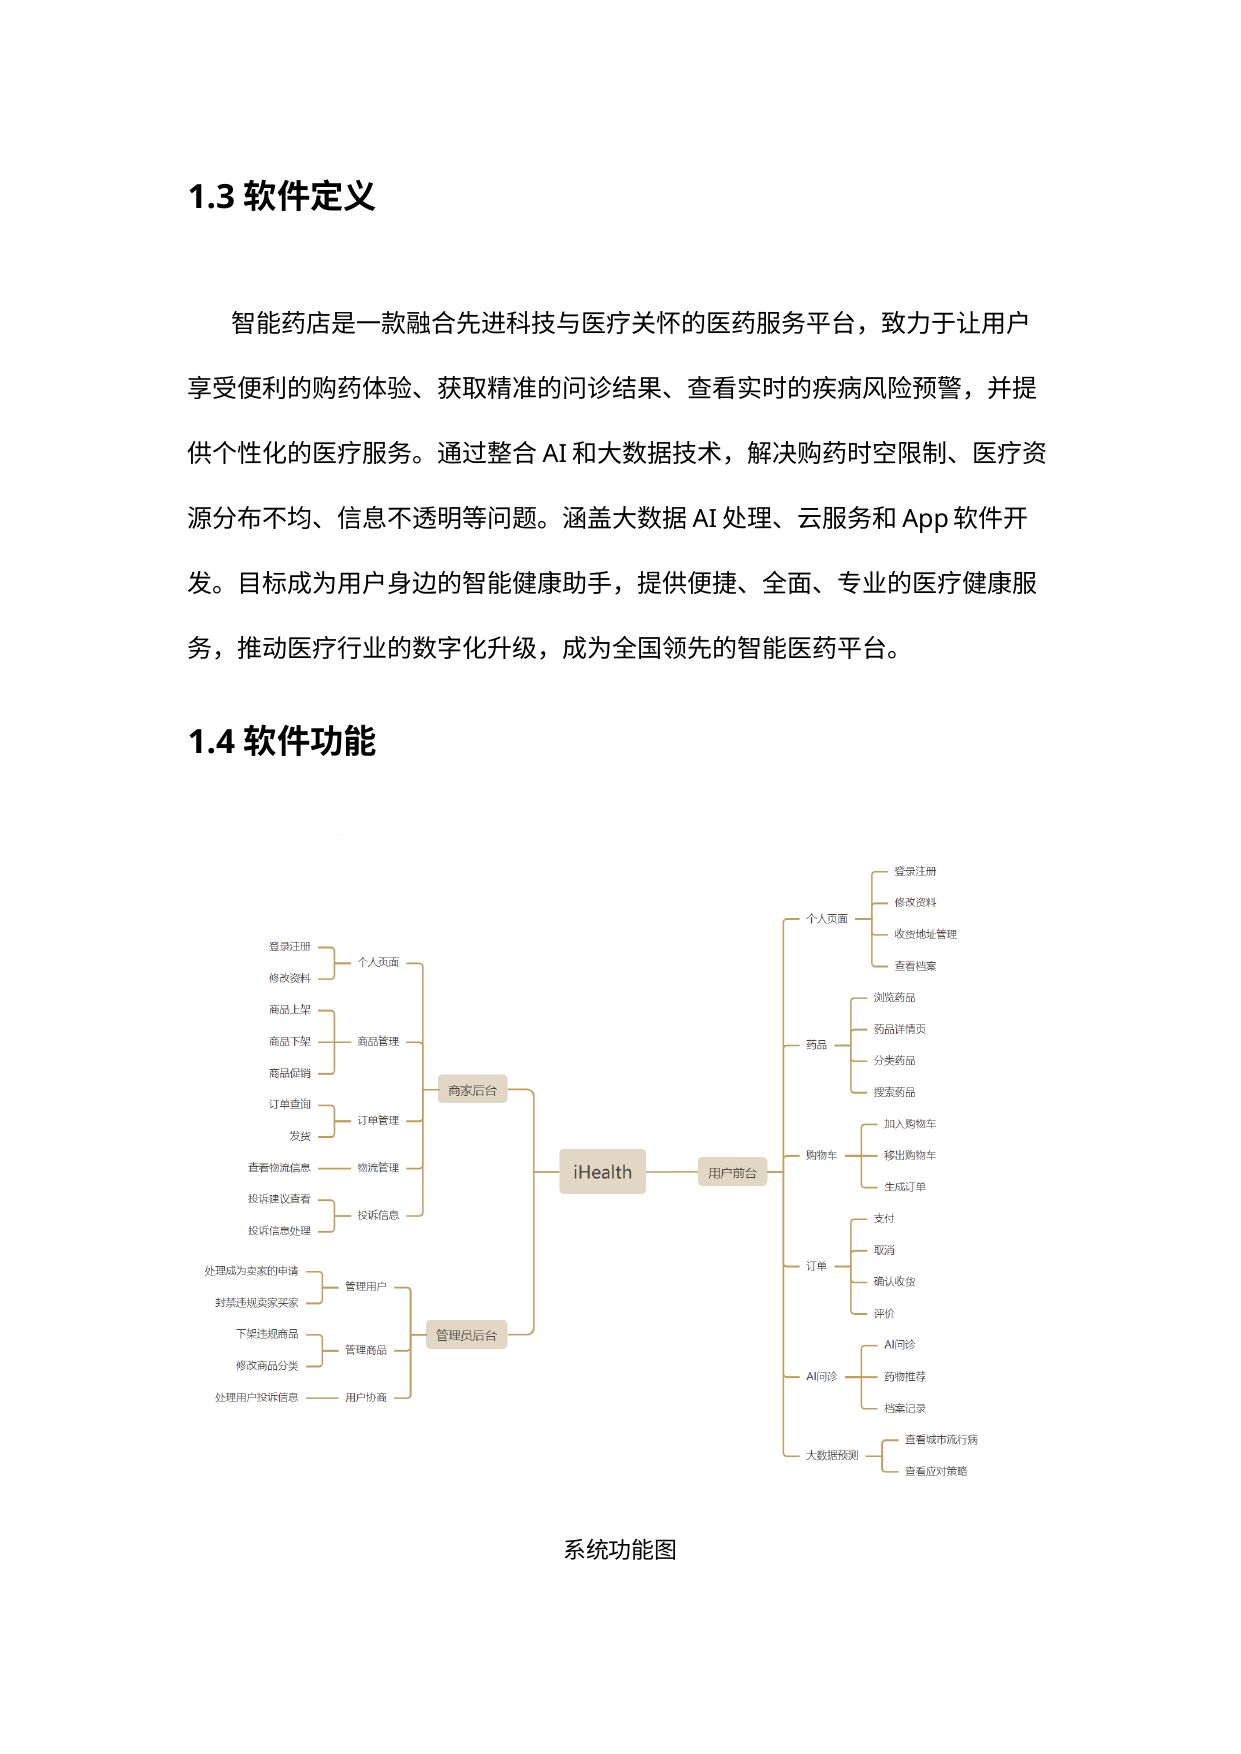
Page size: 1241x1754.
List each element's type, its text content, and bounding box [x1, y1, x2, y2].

subtitle 1.3 软件定义 [187, 162, 1053, 227]
text 系统功能图 [187, 1516, 1053, 1581]
subtitle 1.4 软件功能 [187, 706, 1053, 771]
picture [187, 833, 1053, 1503]
text 智能药店是一款融合先进科技与医疗关怀的医药服务平台，致力于让用户享受便利的购药体验、获取精准的问诊结果、查看实时的疾病风险预警，并提供个性化的医疗服务。通过整合AI和大数据技术，解决购药时空限制、医疗资源分布不均、信息不透明等问题。涵盖大数据AI处理、云服务和App软件开发。目标成为用户身边的智能健康助手，提供便捷、全面、专业的医疗健康服务，推动医疗行业的数字化升级，成为全国领先的智能医药平台。 [187, 289, 1053, 679]
